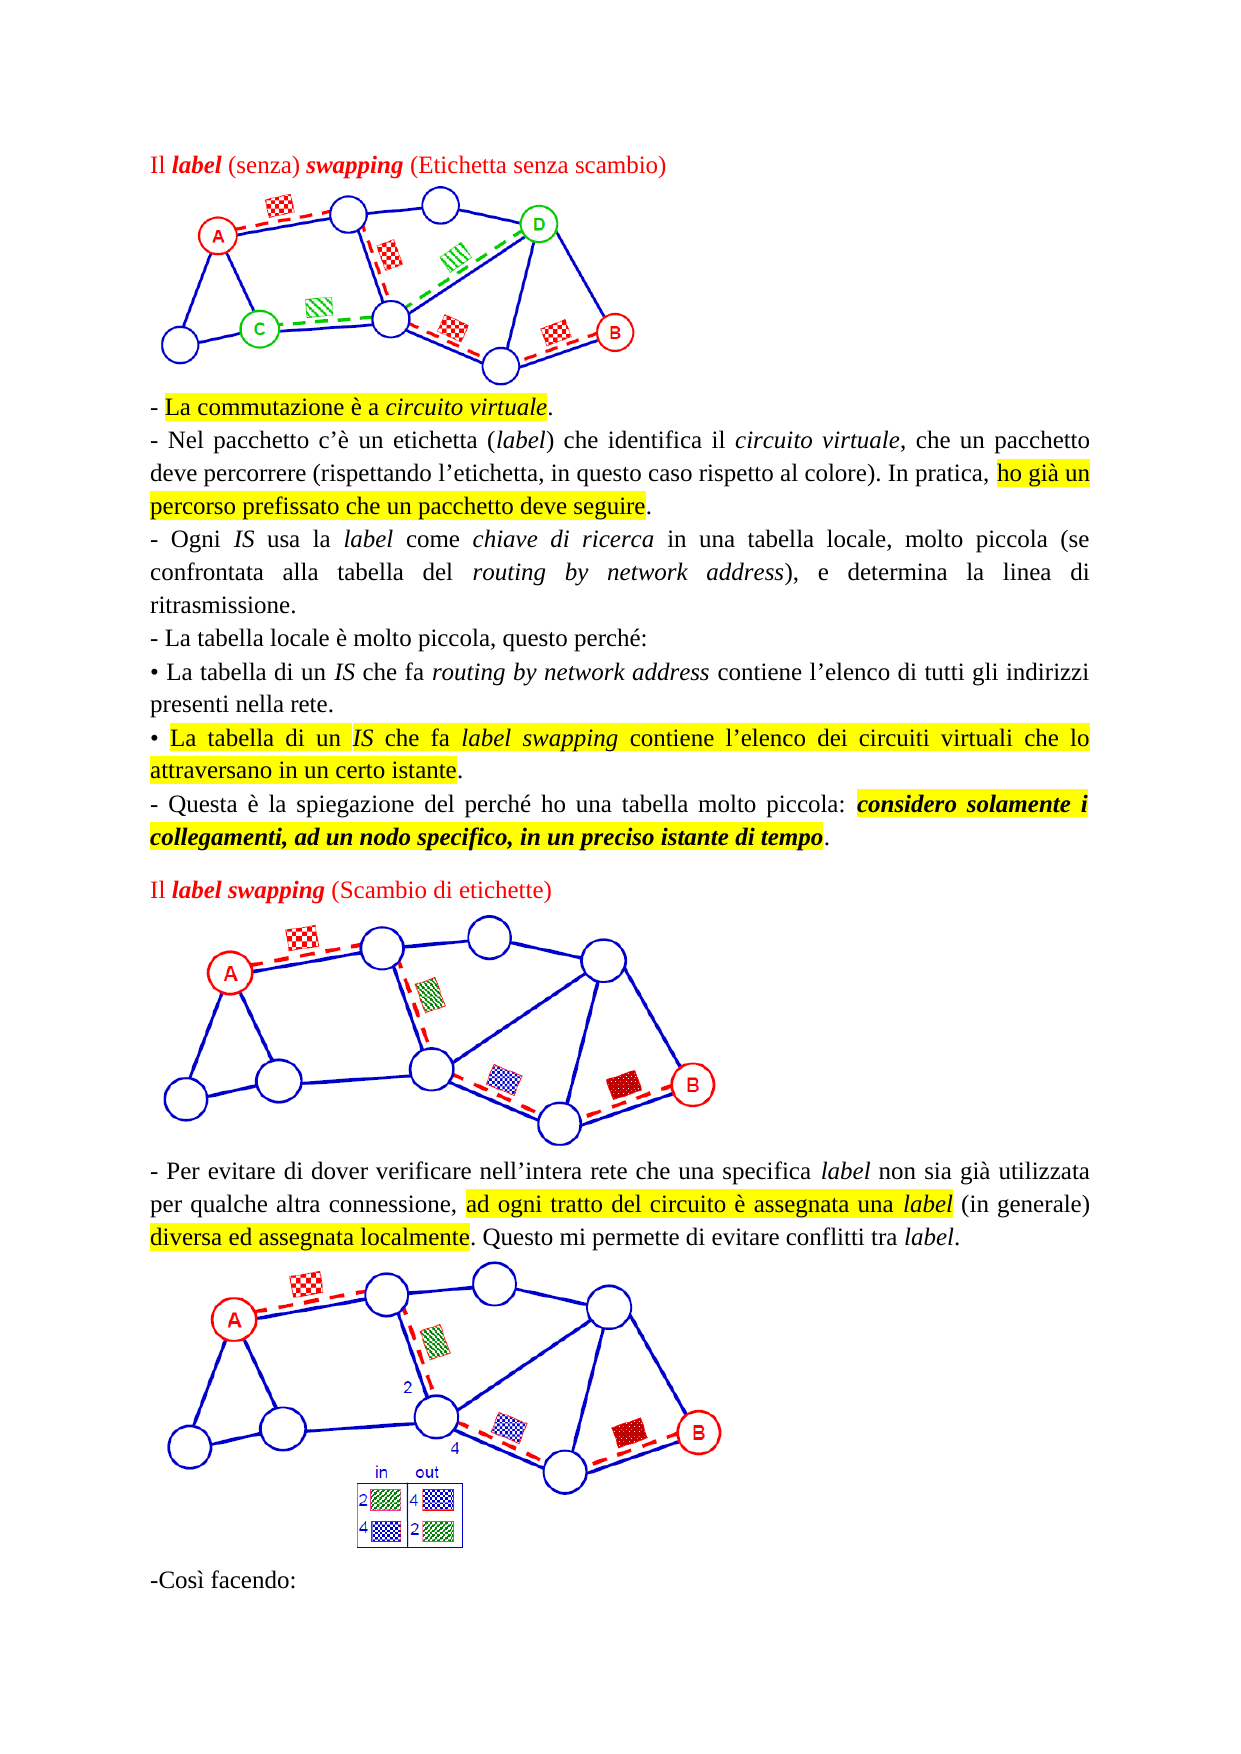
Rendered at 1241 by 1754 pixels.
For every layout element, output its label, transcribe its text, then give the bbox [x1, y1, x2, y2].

picture [150, 182, 647, 389]
picture [150, 1255, 738, 1561]
picture [150, 908, 724, 1152]
text Il label (senza) swapping (Etichetta senza scambio) - La commutazione è a circuito virtuale. - Nel pacchetto c’è un etichetta (label) che identifica il circuito virtuale, che un pacchetto deve percorrere (rispettando l’etichetta, in questo caso rispetto al colore). In pratica, ho già un percorso prefissato che un pacchetto deve seguire. - Ogni IS usa la label come chiave di ricerca in una tabella locale, molto piccola (se confrontata alla tabella del routing by network address), e determina la linea di ritrasmissione. - La tabella locale è molto piccola, questo perché: • La tabella di un IS che fa routing by network address contiene l’elenco di tutti gli indirizzi presenti nella rete. • La tabella di un IS che fa label swapping contiene l’elenco dei circuiti virtuali che lo attraversano in un certo istante. - Questa è la spiegazione del perché ho una tabella molto piccola: considero solamente i collegamenti, ad un nodo specifico, in un preciso istante di tempo. [150, 150, 1090, 850]
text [150, 876, 1090, 1593]
